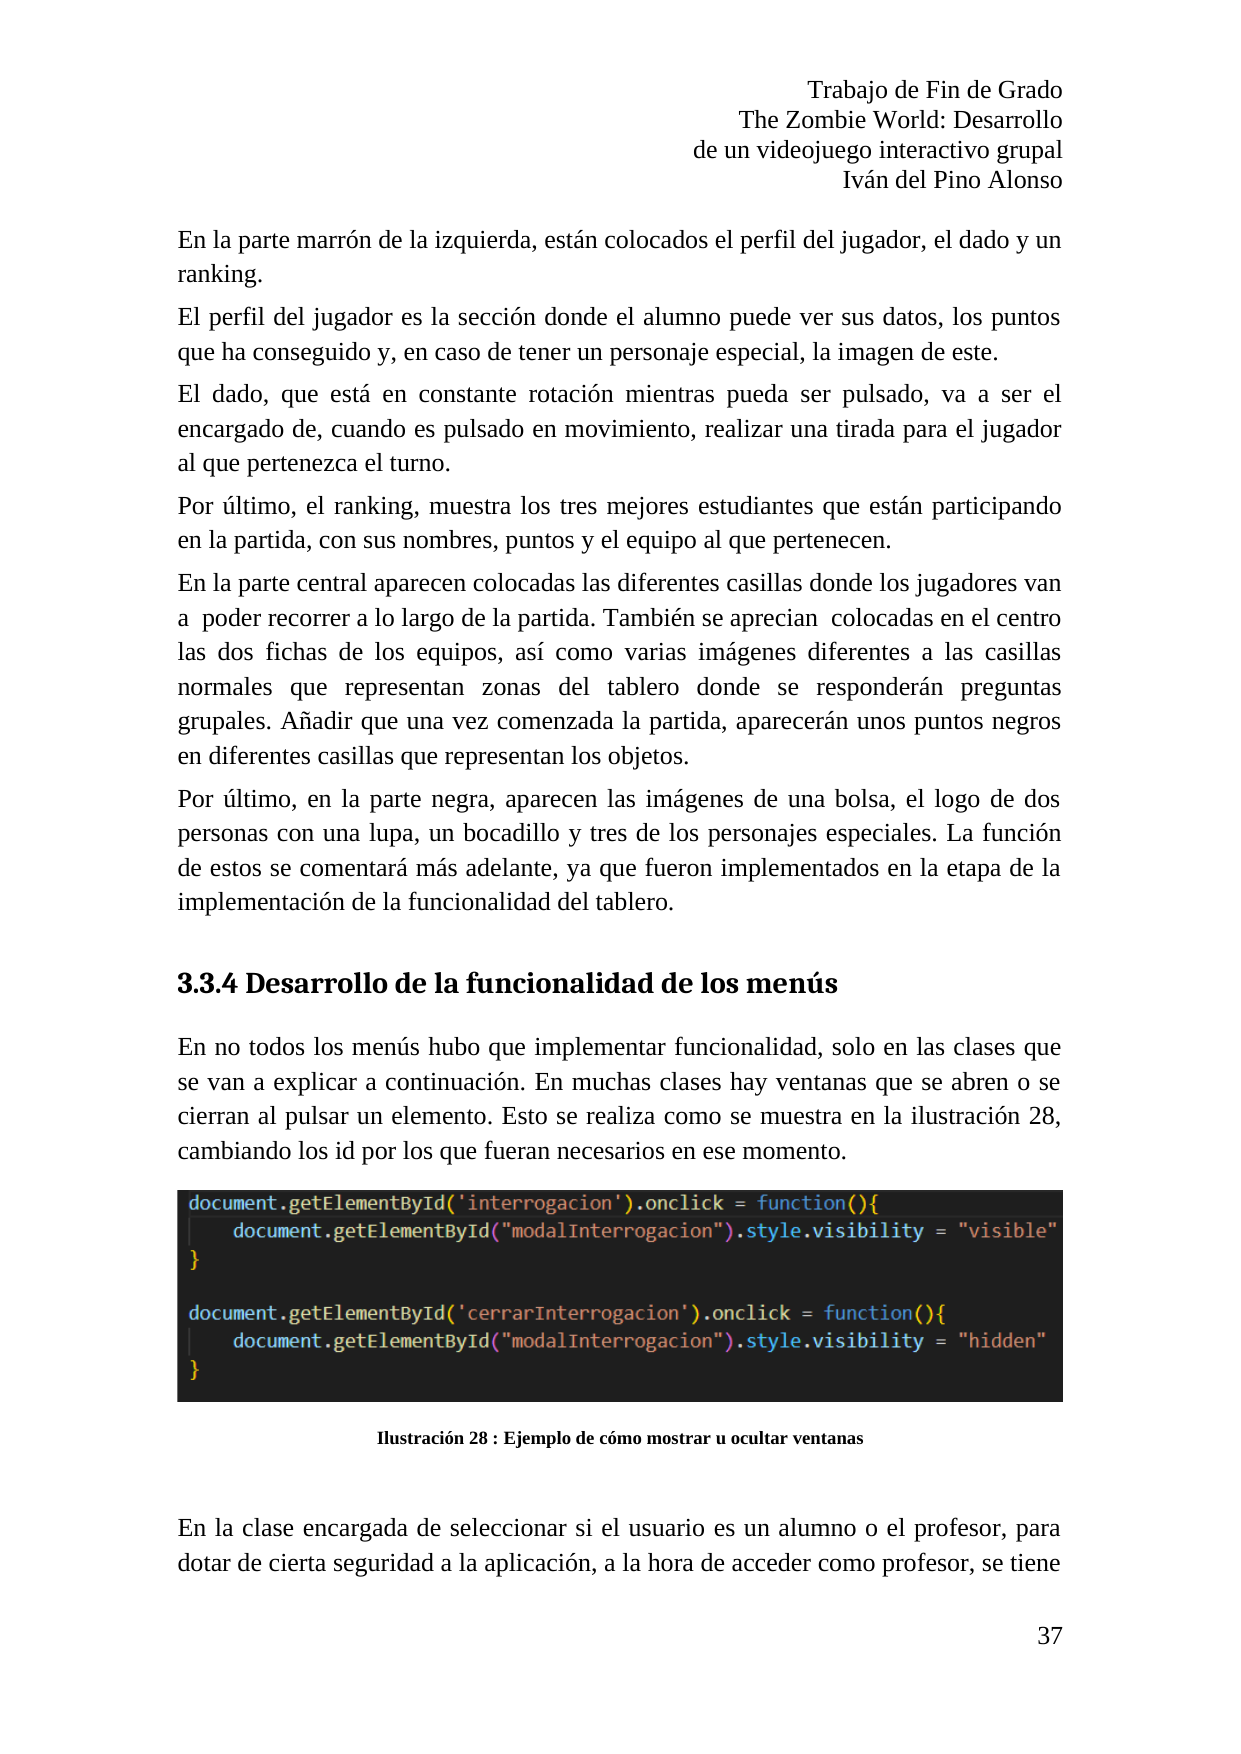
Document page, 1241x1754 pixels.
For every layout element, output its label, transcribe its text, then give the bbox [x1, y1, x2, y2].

text Por último, en la parte negra, aparecen las imágenes de una bolsa, el logo de dos personas con una lupa, un bocadillo y tres de los personajes especiales. La función de estos se comentará más adelante, ya que fueron implementados en la etapa de la implementación de la funcionalidad del tablero. [177, 783, 1063, 916]
text El perfil del jugador es la sección donde el alumno puede ver sus datos, los puntos que ha conseguido y, en caso de tener un personaje especial, la imagen de este. [177, 301, 1063, 366]
text En la parte central aparecen colocadas las diferentes casillas donde los jugadores van a poder recorrer a lo largo de la partida. También se aprecian colocadas en el centro las dos fichas de los equipos, así como varias imágenes diferentes a las casillas normales que representan zonas del tablero donde se responderán preguntas grupales. Añadir que una vez comenzada la partida, aparecerán unos puntos negros en diferentes casillas que representan los objetos. [177, 567, 1063, 770]
text En no todos los menús hubo que implementar funcionalidad, solo en las clases que se van a explicar a continuación. En muchas clases hay ventanas que se abren o se cierran al pulsar un elemento. Esto se realiza como se muestra en la ilustración 28, cambiando los id por los que fueran necesarios en ese momento. [177, 1031, 1063, 1165]
text En la parte marrón de la izquierda, están colocados el perfil del jugador, el dado y un ranking. [177, 224, 1063, 288]
text El dado, que está en constante rotación mientras pueda ser pulsado, va a ser el encargado de, cuando es pulsado en movimiento, realizar una tirada para el jugador al que pertenezca el turno. [177, 378, 1063, 477]
subtitle 3.3.4 Desarrollo de la funcionalidad de los menús [177, 966, 1063, 1001]
text Por último, el ranking, muestra los tres mejores estudiantes que están participando en la partida, con sus nombres, puntos y el equipo al que pertenecen. [177, 490, 1063, 554]
picture [177, 1190, 1063, 1402]
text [177, 1512, 1063, 1577]
text Ilustración 28 : Ejemplo de cómo mostrar u ocultar ventanas [177, 1427, 1063, 1448]
